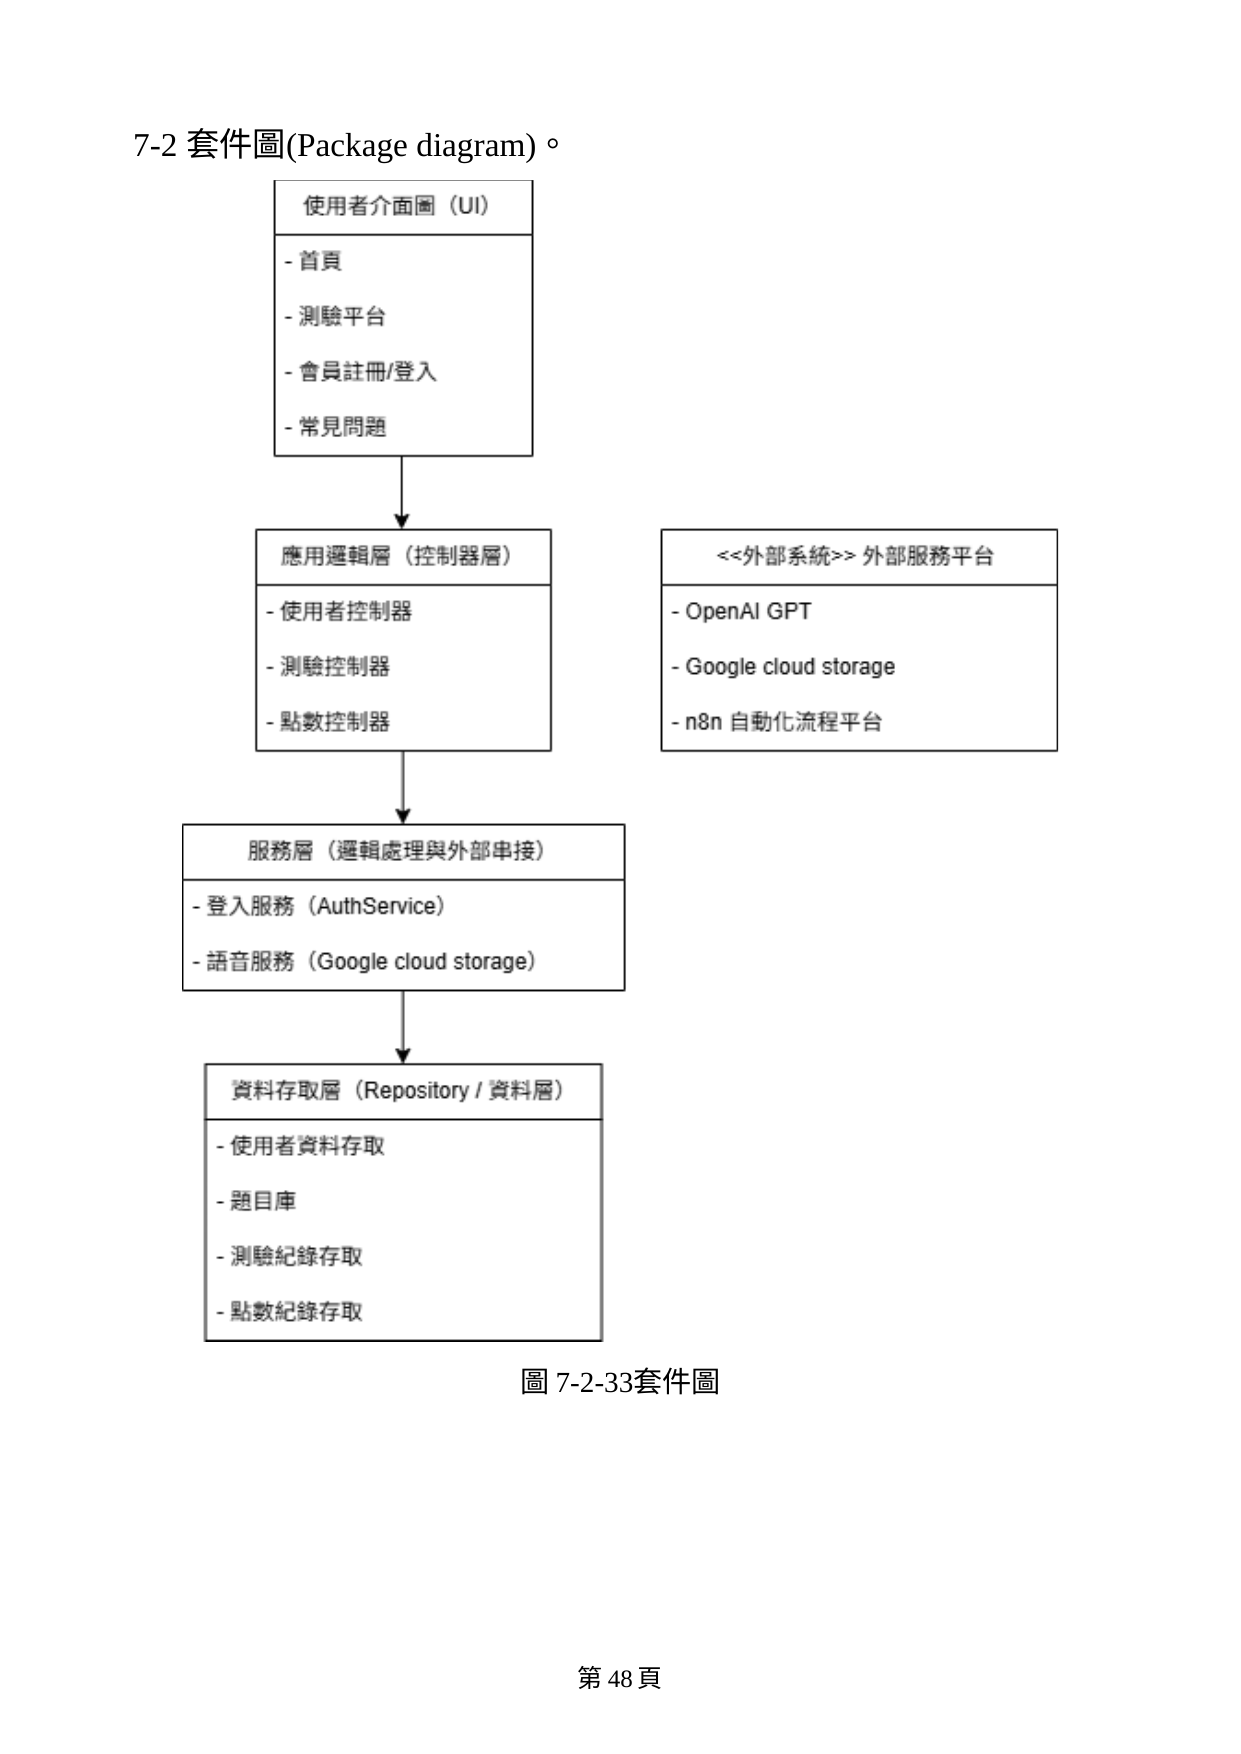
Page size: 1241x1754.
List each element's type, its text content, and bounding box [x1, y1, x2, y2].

subtitle 套件圖(Package diagram)。 [133, 105, 1152, 180]
picture [182, 180, 1059, 1342]
